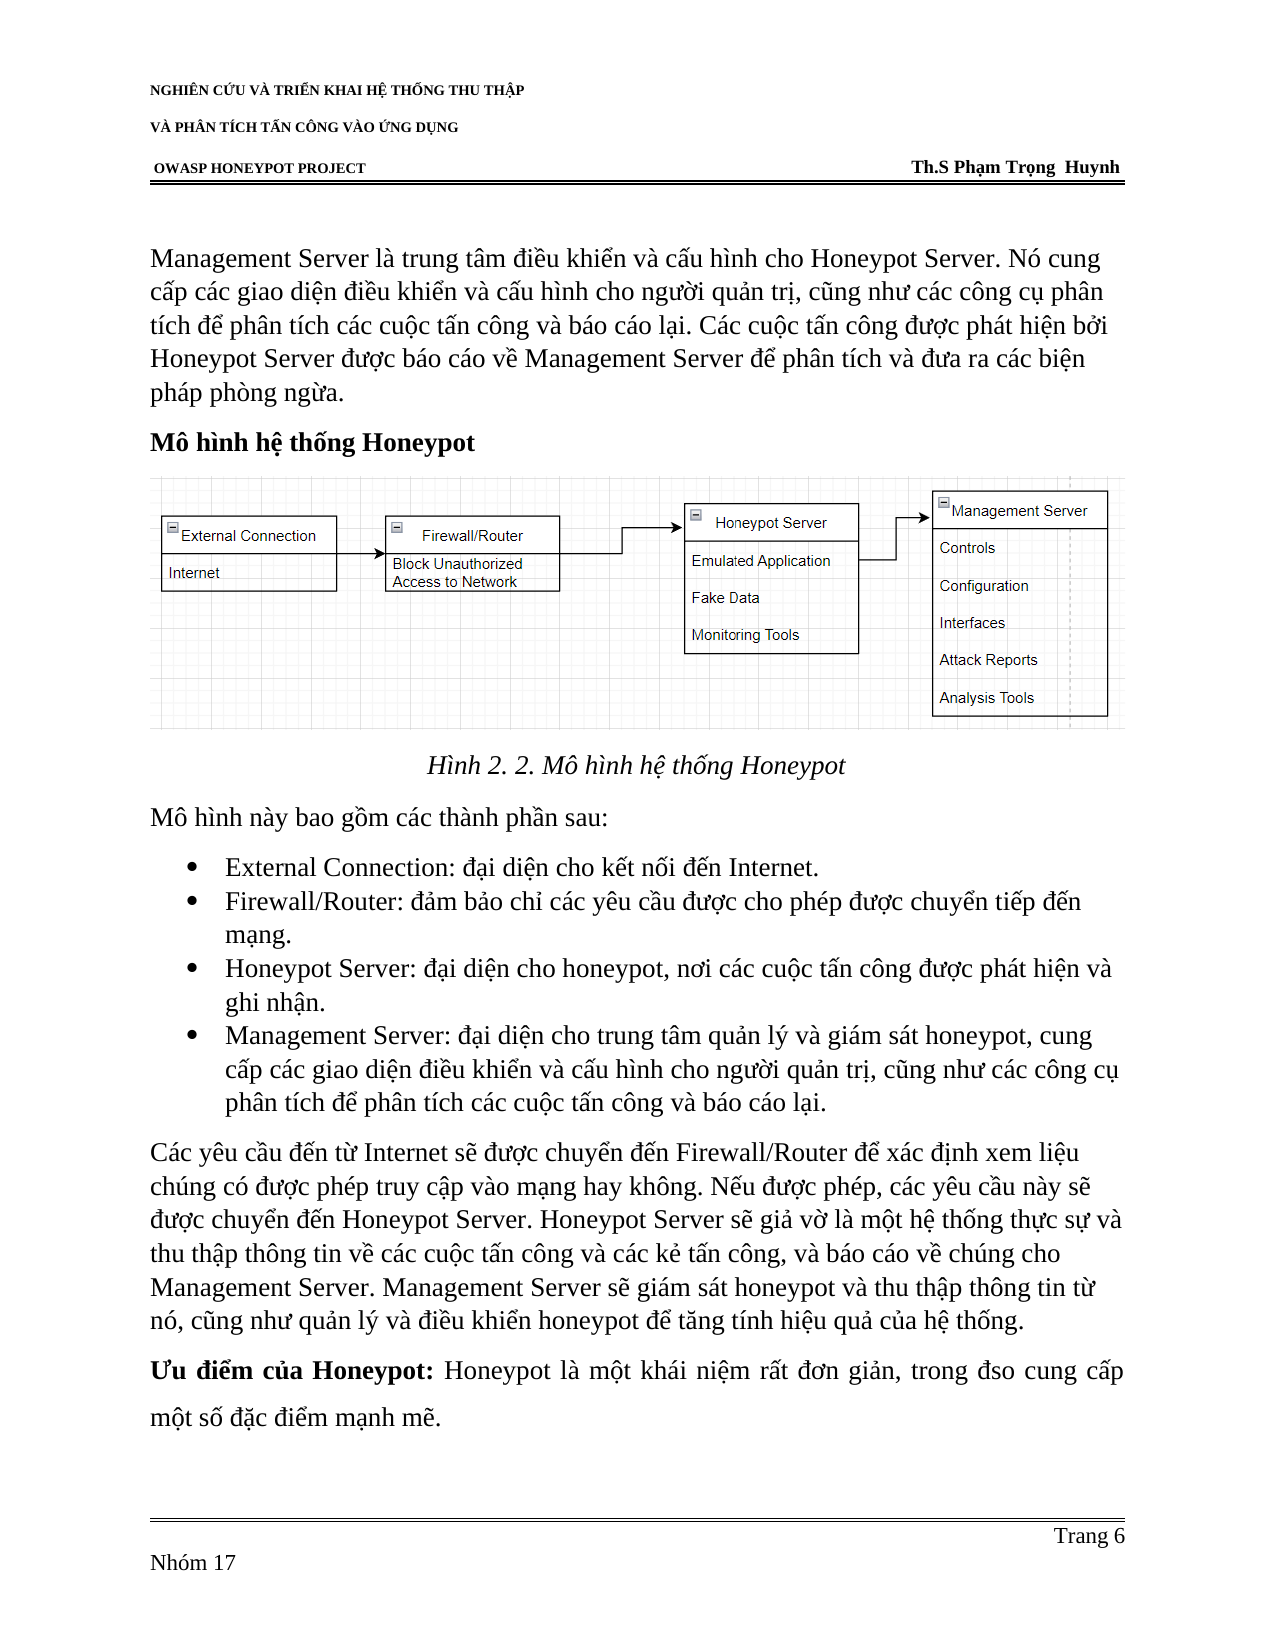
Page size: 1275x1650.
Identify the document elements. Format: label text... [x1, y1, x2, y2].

list Firewall/Router: đảm bảo chỉ các yêu cầu được cho phép được chuyển tiếp đến mạng. [187, 885, 1125, 949]
list Management Server: đại diện cho trung tâm quản lý và giám sát honeypot, cung cấp các giao diện điều khiển và cấu hình cho người quản trị, cũng như các công cụ phân tích để phân tích các cuộc tấn công và báo cáo lại. [187, 1019, 1125, 1117]
list Honeypot Server: đại diện cho honeypot, nơi các cuộc tấn công được phát hiện và ghi nhận. [187, 952, 1125, 1017]
text Management Server là trung tâm điều khiển và cấu hình cho Honeypot Server. Nó cung cấp các giao diện điều khiển và cấu hình cho người quản trị, cũng như các công cụ phân tích để phân tích các cuộc tấn công và báo cáo lại. Các cuộc tấn công được phát hiện bởi Honeypot Server được báo cáo về Management Server để phân tích và đưa ra các biện pháp phòng ngừa. [150, 242, 1125, 407]
text Ưu điểm của Honeypot: Honeypot là một khái niệm rất đơn giản, trong đso cung cấp một số đặc điểm mạnh mẽ. [150, 1354, 1125, 1432]
picture [150, 476, 1125, 730]
text Mô hình hệ thống Honeypot [150, 426, 1125, 457]
list External Connection: đại diện cho kết nối đến Internet. [187, 851, 1125, 882]
text Hình 2. 2. Mô hình hệ thống Honeypot [150, 749, 1125, 780]
text Mô hình này bao gồm các thành phần sau: [150, 801, 1125, 832]
text Các yêu cầu đến từ Internet sẽ được chuyển đến Firewall/Router để xác định xem liệu chúng có được phép truy cập vào mạng hay không. Nếu được phép, các yêu cầu này sẽ được chuyển đến Honeypot Server. Honeypot Server sẽ giả vờ là một hệ thống thực sự và thu thập thông tin về các cuộc tấn công và các kẻ tấn công, và báo cáo về chúng cho Management Server. Management Server sẽ giám sát honeypot và thu thập thông tin từ nó, cũng như quản lý và điều khiển honeypot để tăng tính hiệu quả của hệ thống. [150, 1137, 1125, 1335]
